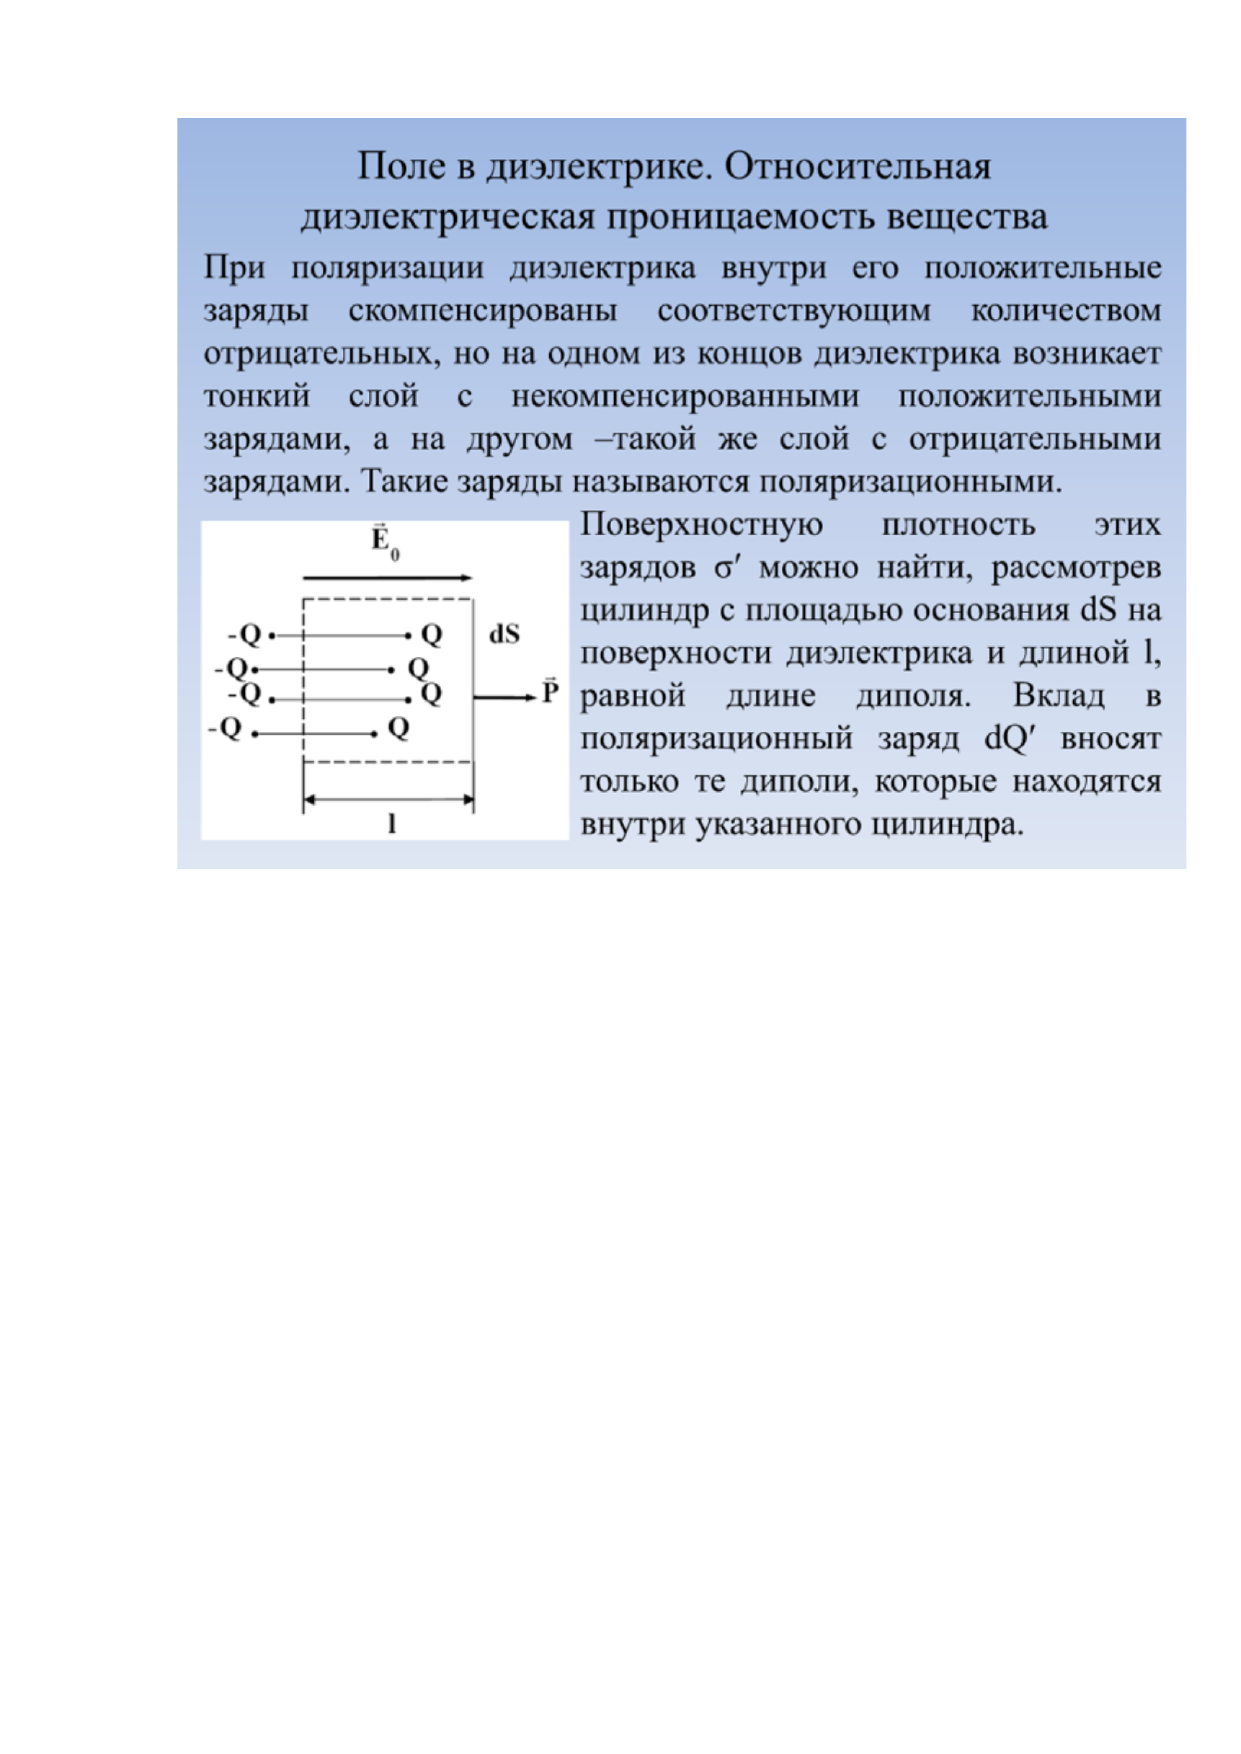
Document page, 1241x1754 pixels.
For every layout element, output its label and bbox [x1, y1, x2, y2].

picture [177, 118, 1187, 869]
